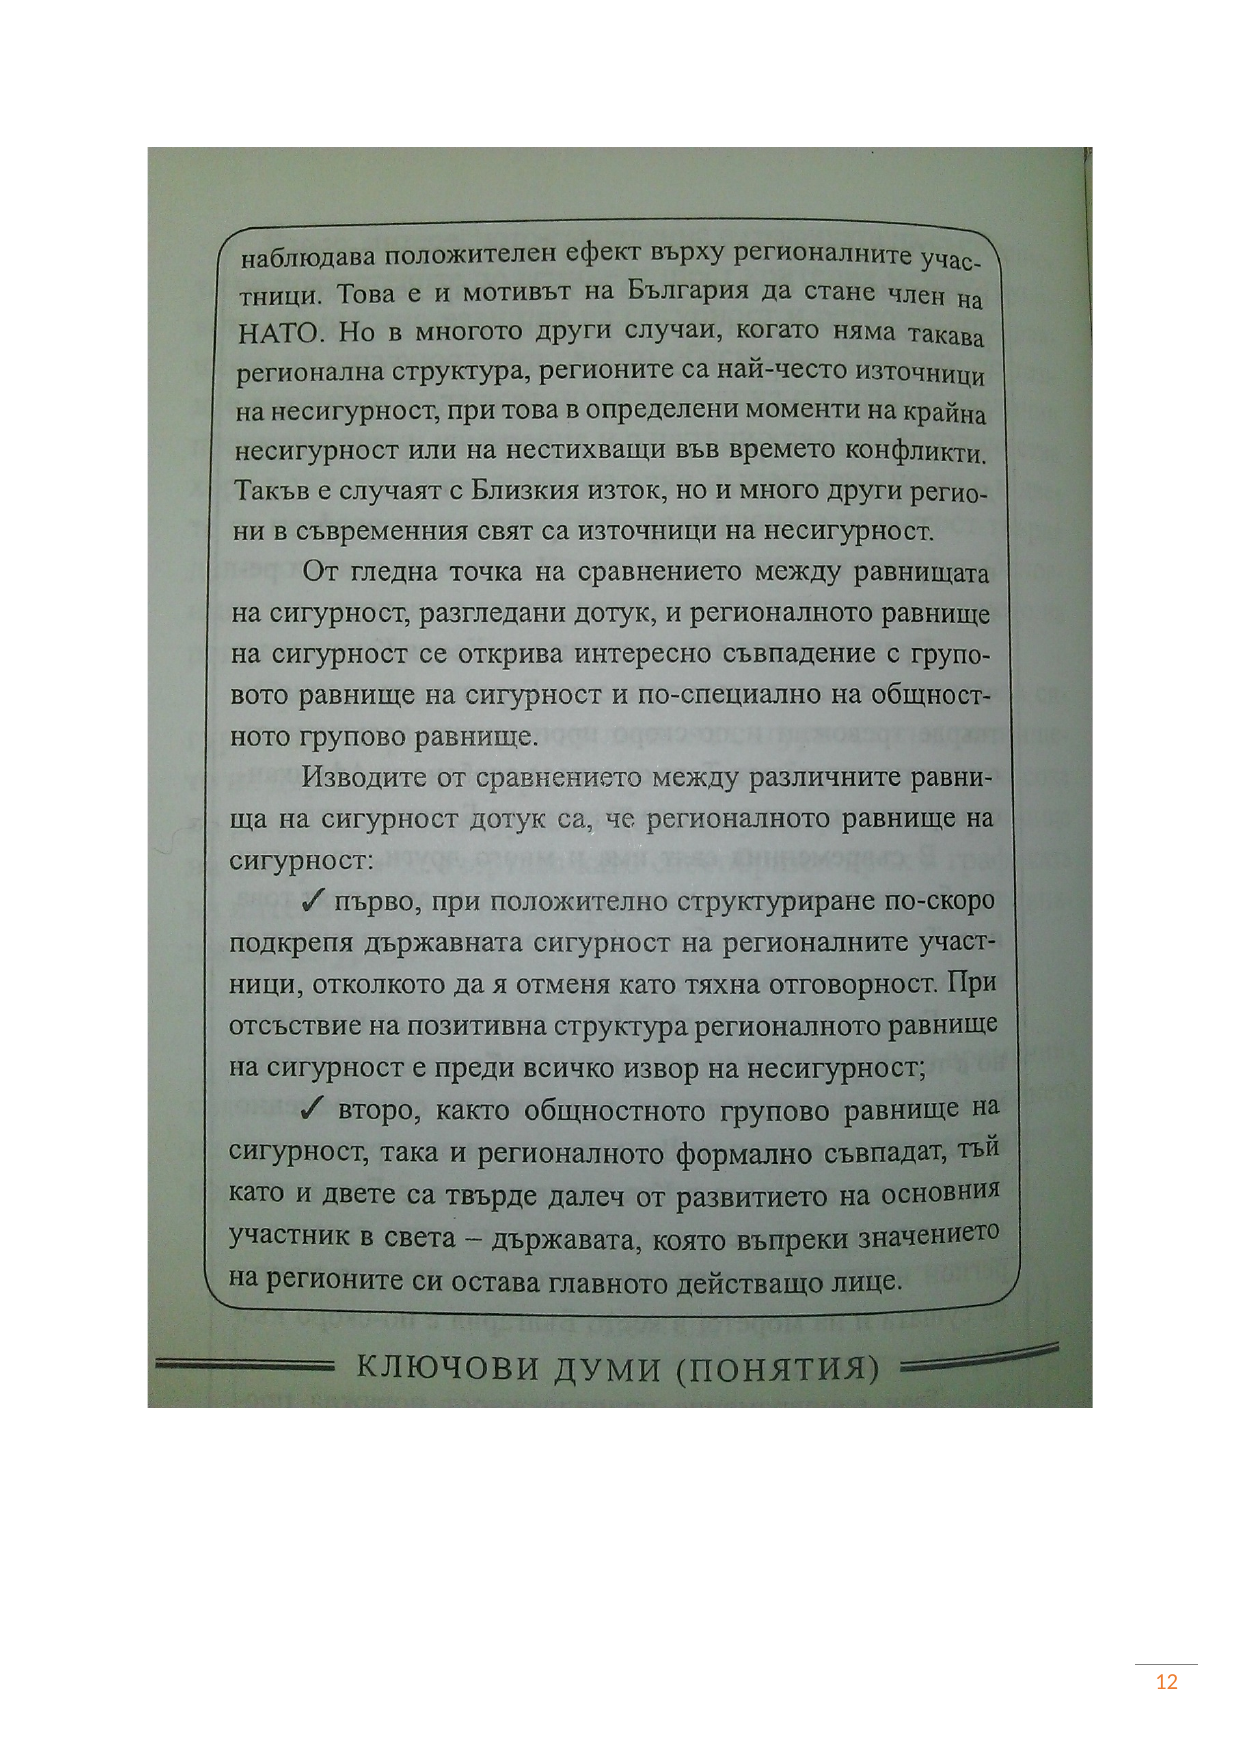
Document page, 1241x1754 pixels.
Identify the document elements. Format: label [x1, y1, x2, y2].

picture [147, 147, 1093, 1408]
